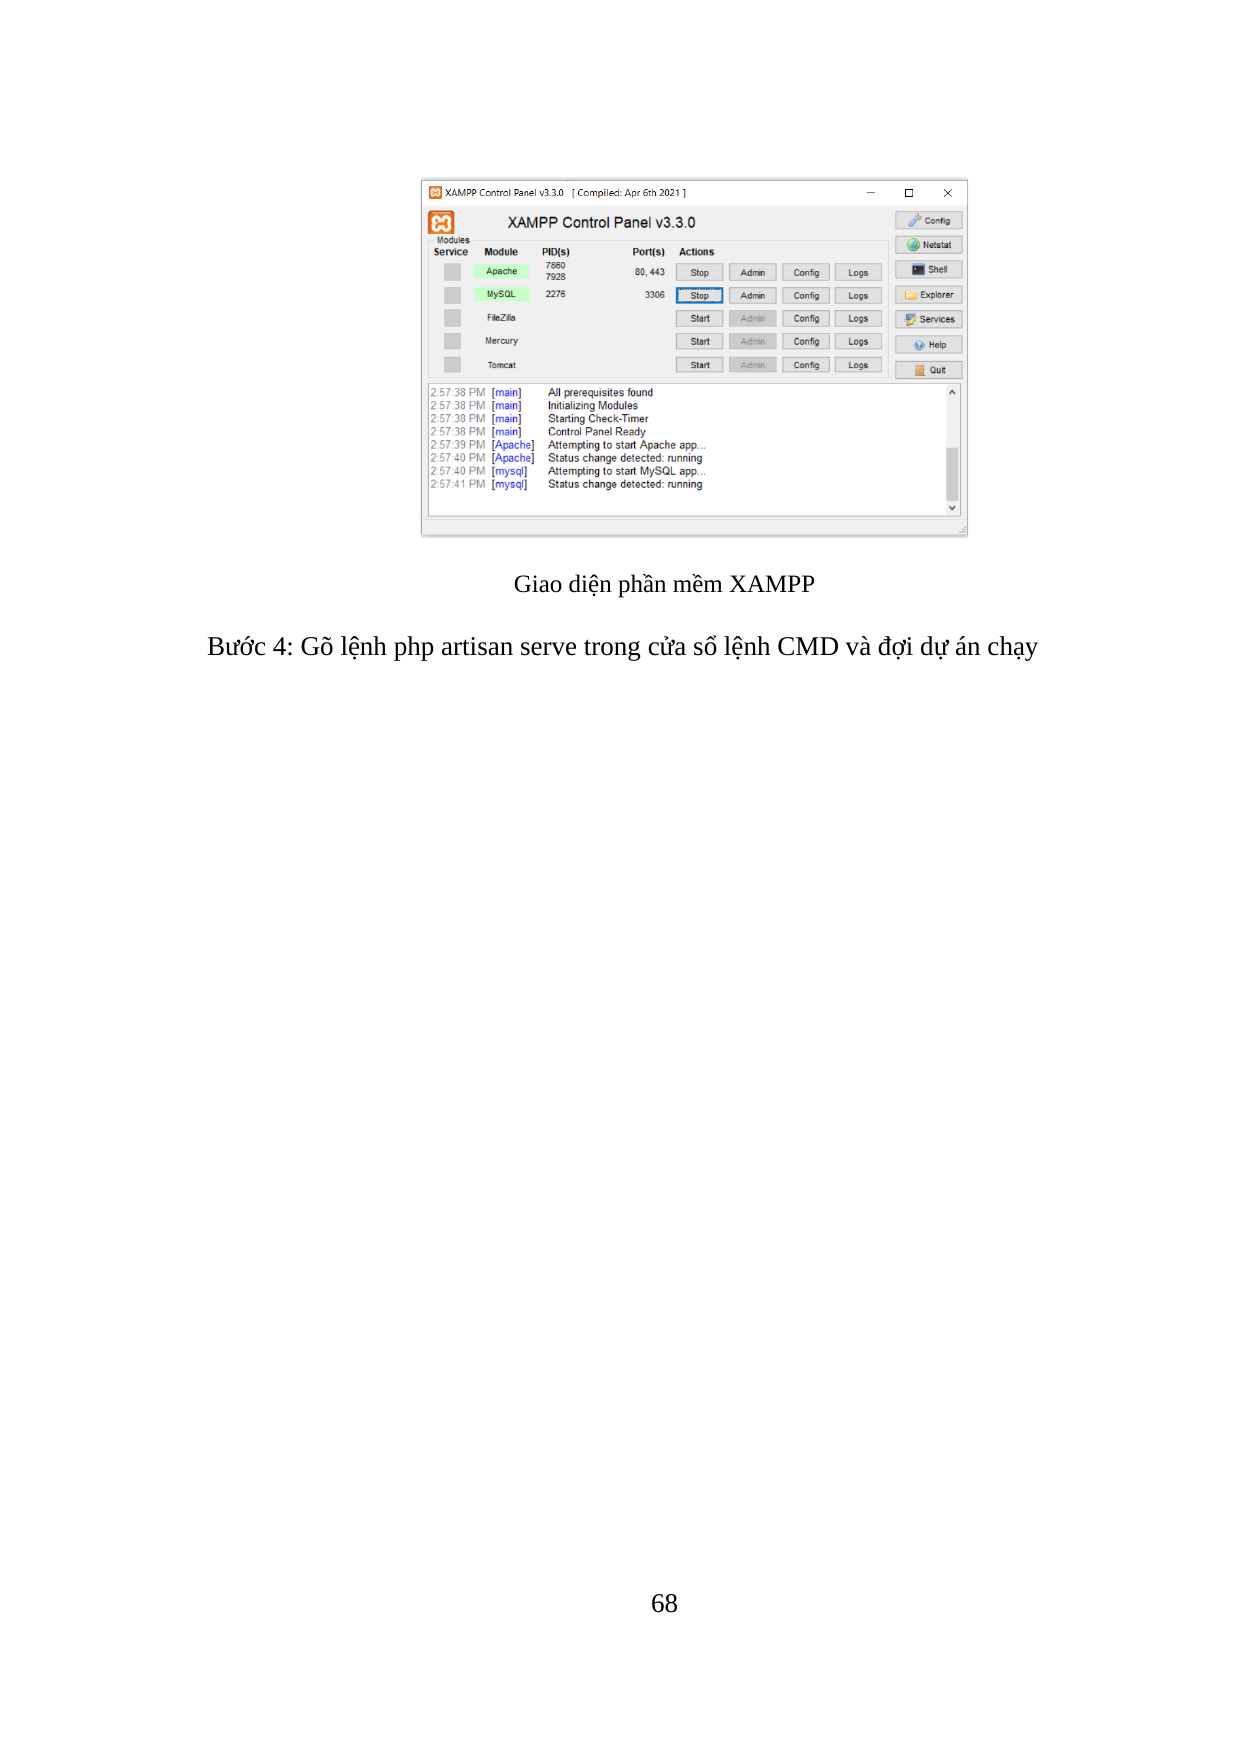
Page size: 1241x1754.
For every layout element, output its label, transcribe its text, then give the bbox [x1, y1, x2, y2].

picture [420, 177, 969, 538]
text Bước 4: Gõ lệnh php artisan serve trong cửa sổ lệnh CMD và đợi dự án chạy [207, 630, 1122, 661]
text Giao diện phần mềm XAMPP [207, 569, 1122, 598]
